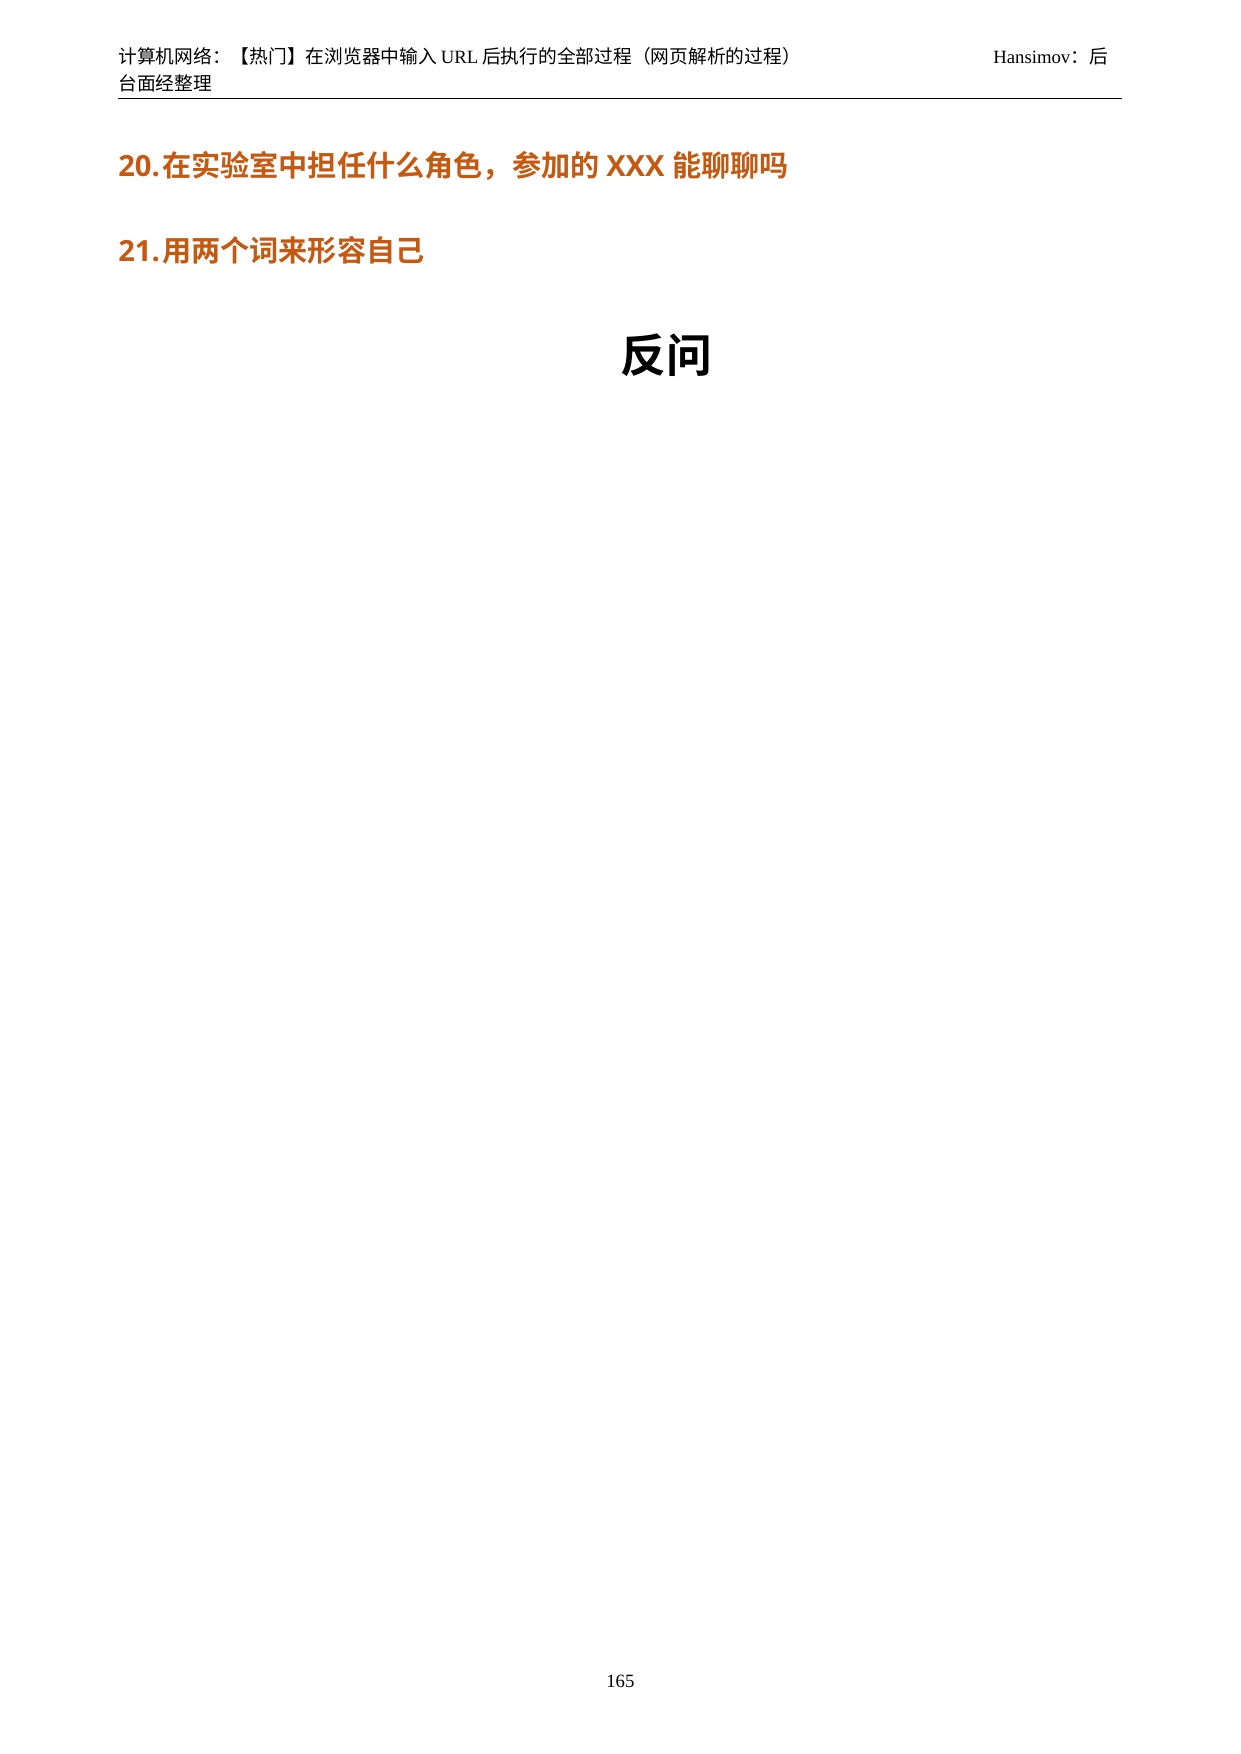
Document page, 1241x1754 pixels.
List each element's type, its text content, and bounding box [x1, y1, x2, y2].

subtitle 反问 [118, 318, 1122, 386]
subtitle 用两个词来形容自己 [118, 215, 1097, 283]
subtitle 在实验室中担任什么角色，参加的 XXX 能聊聊吗 [118, 130, 1097, 198]
